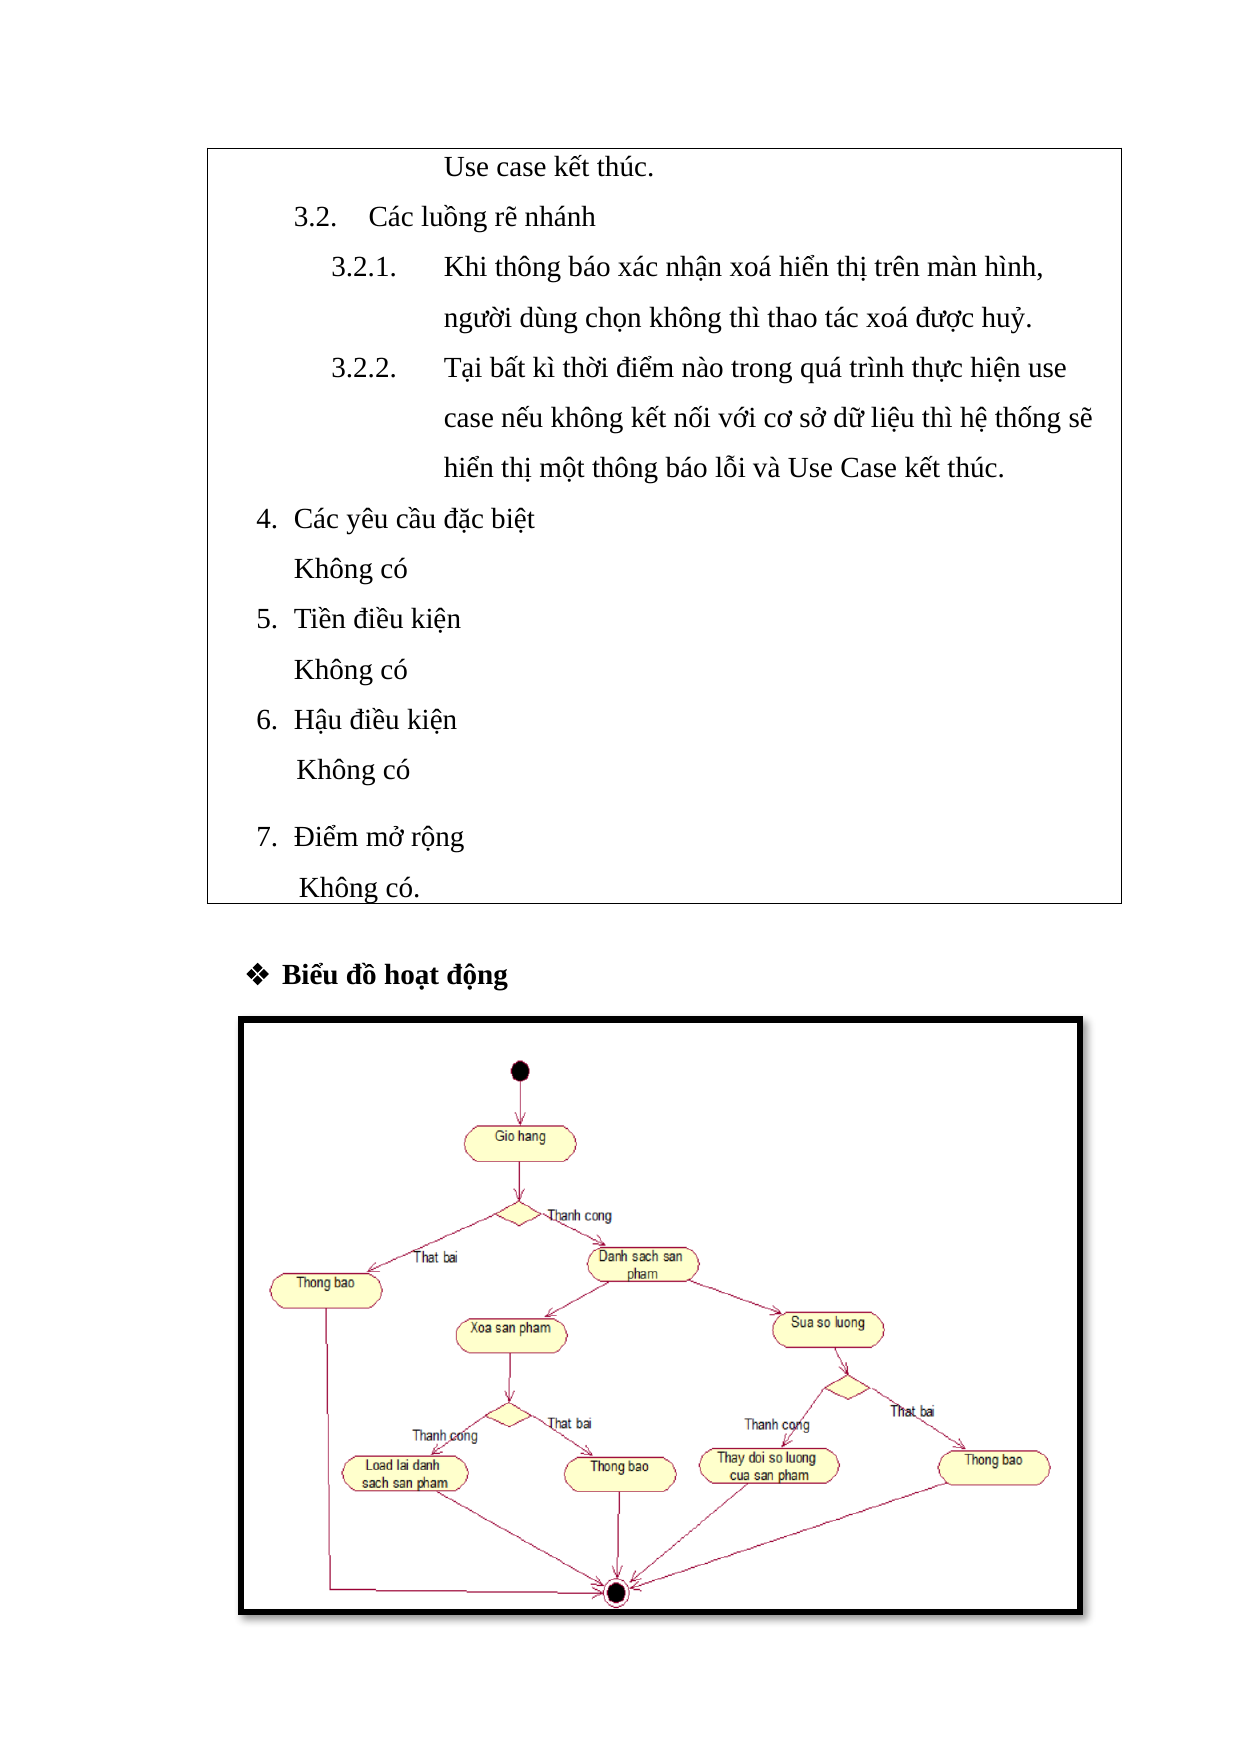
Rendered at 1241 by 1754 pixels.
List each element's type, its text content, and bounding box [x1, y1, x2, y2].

picture [244, 1023, 1077, 1609]
list Biểu đồ hoạt động [244, 957, 1122, 991]
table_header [208, 149, 1121, 903]
